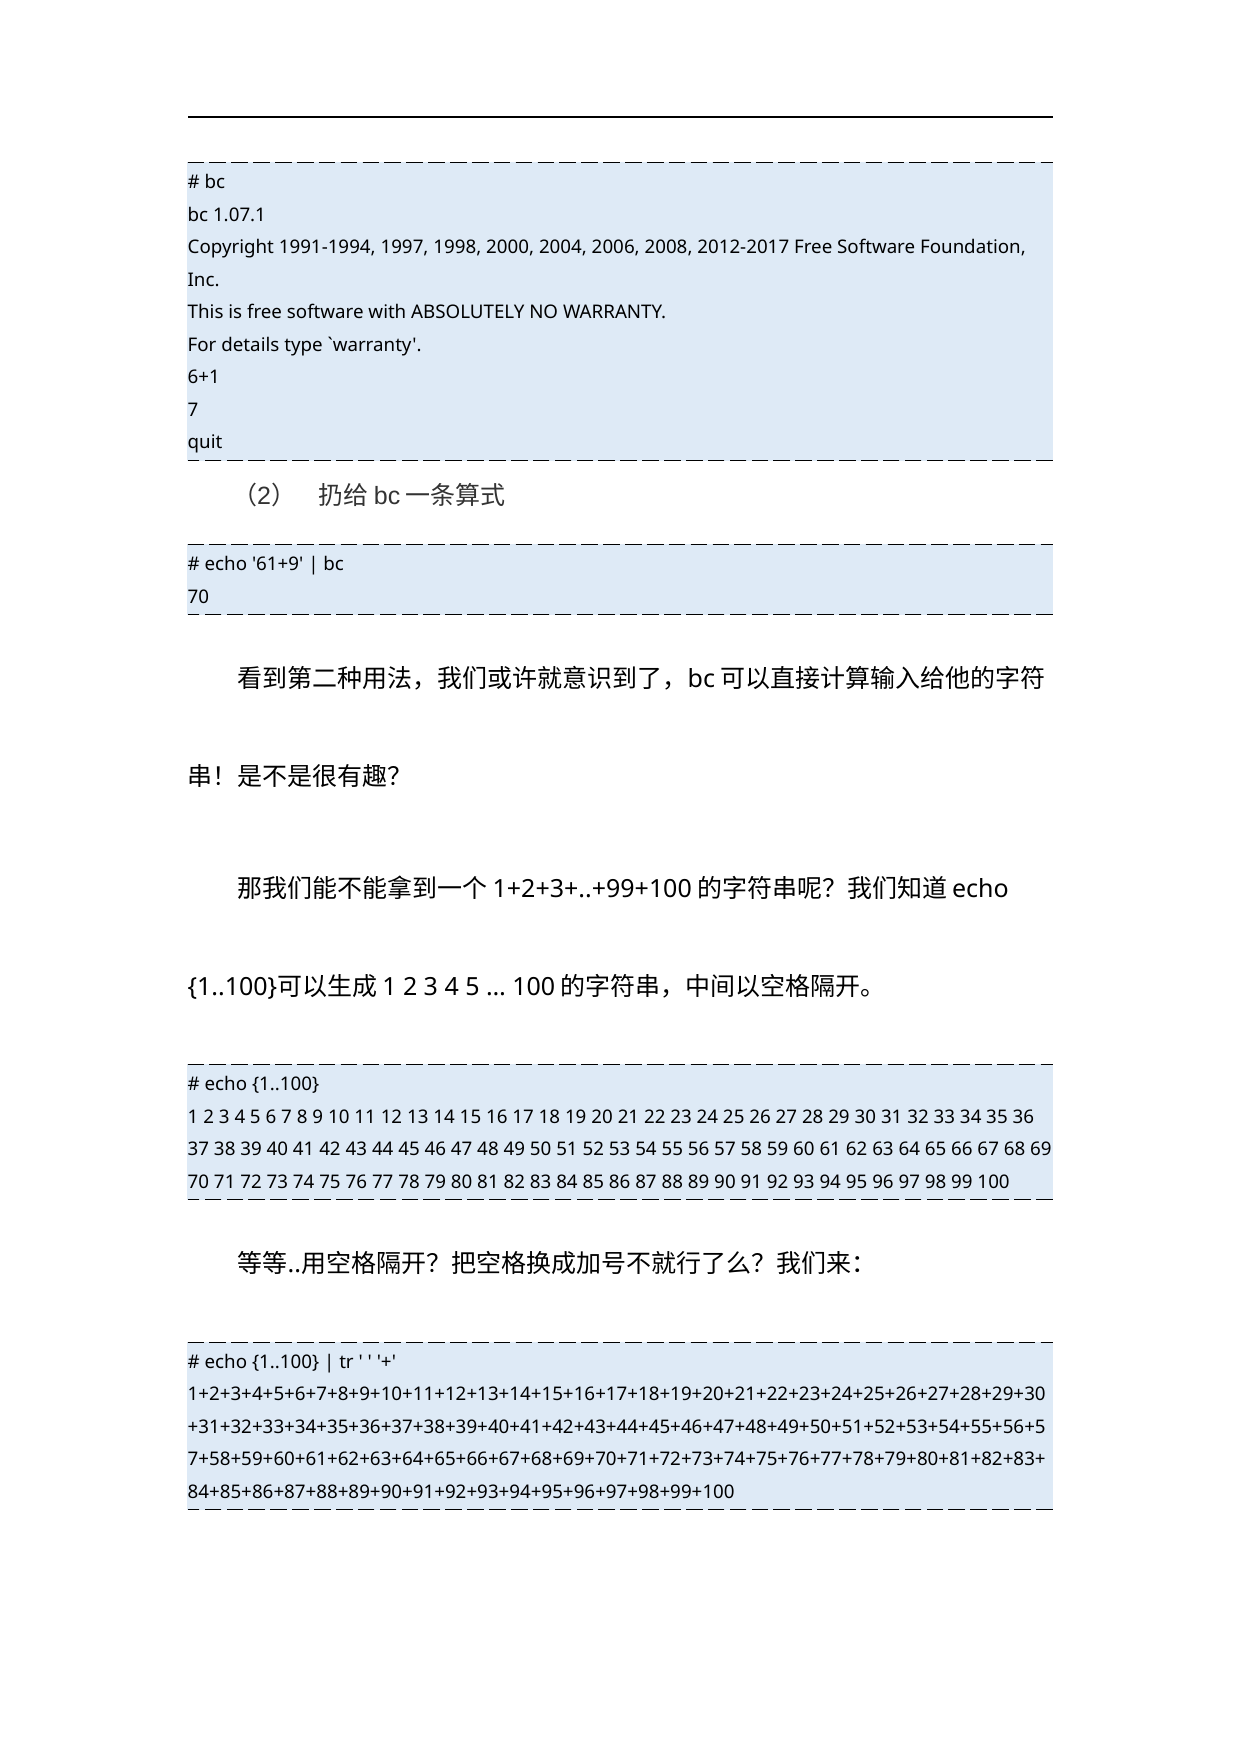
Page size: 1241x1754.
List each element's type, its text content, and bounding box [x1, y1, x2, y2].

text # bc [187, 162, 1053, 198]
text 6+1 [187, 360, 1053, 393]
text 7 [187, 393, 1053, 422]
text 70 [187, 576, 1053, 615]
text 等等..用空格隔开？把空格换成加号不就行了么？我们来： [187, 1229, 1053, 1294]
list 扔给bc一条算式 [232, 461, 1053, 526]
text 那我们能不能拿到一个1+2+3+..+99+100的字符串呢？我们知道echo {1..100}可以生成1 2 3 4 5 … 100的字符串，中间以空格隔开。 [187, 854, 1053, 1017]
text This is free software with ABSOLUTELY NO WARRANTY. [187, 295, 1053, 328]
text # echo '61+9' | bc [187, 544, 1053, 576]
text bc 1.07.1 [187, 198, 1053, 230]
text 看到第二种用法，我们或许就意识到了，bc可以直接计算输入给他的字符串！是不是很有趣？ [187, 644, 1053, 807]
text 1 2 3 4 5 6 7 8 9 10 11 12 13 14 15 16 17 18 19 20 21 22 23 24 25 26 27 28 29 30 31 32 33 34 35 36 37 38 39 40 41 42 43 44 45 46 47 48 49 50 51 52 53 54 55 56 57 58 59 60 61 62 63 64 65 66 67 68 69 70 71 72 73 74 75 76 77 78 79 80 81 82 83 84 85 86 87 88 89 90 91 92 93 94 95 96 97 98 99 100 [187, 1096, 1053, 1200]
text For details type `warranty'. [187, 328, 1053, 360]
text # echo {1..100} | tr ' ' '+' [187, 1342, 1053, 1374]
text Copyright 1991-1994, 1997, 1998, 2000, 2004, 2006, 2008, 2012-2017 Free Software Foundation, Inc. [187, 230, 1053, 295]
text quit [187, 422, 1053, 461]
text 1+2+3+4+5+6+7+8+9+10+11+12+13+14+15+16+17+18+19+20+21+22+23+24+25+26+27+28+29+30+31+32+33+34+35+36+37+38+39+40+41+42+43+44+45+46+47+48+49+50+51+52+53+54+55+56+57+58+59+60+61+62+63+64+65+66+67+68+69+70+71+72+73+74+75+76+77+78+79+80+81+82+83+84+85+86+87+88+89+90+91+92+93+94+95+96+97+98+99+100 [187, 1374, 1053, 1510]
text # echo {1..100} [187, 1064, 1053, 1096]
